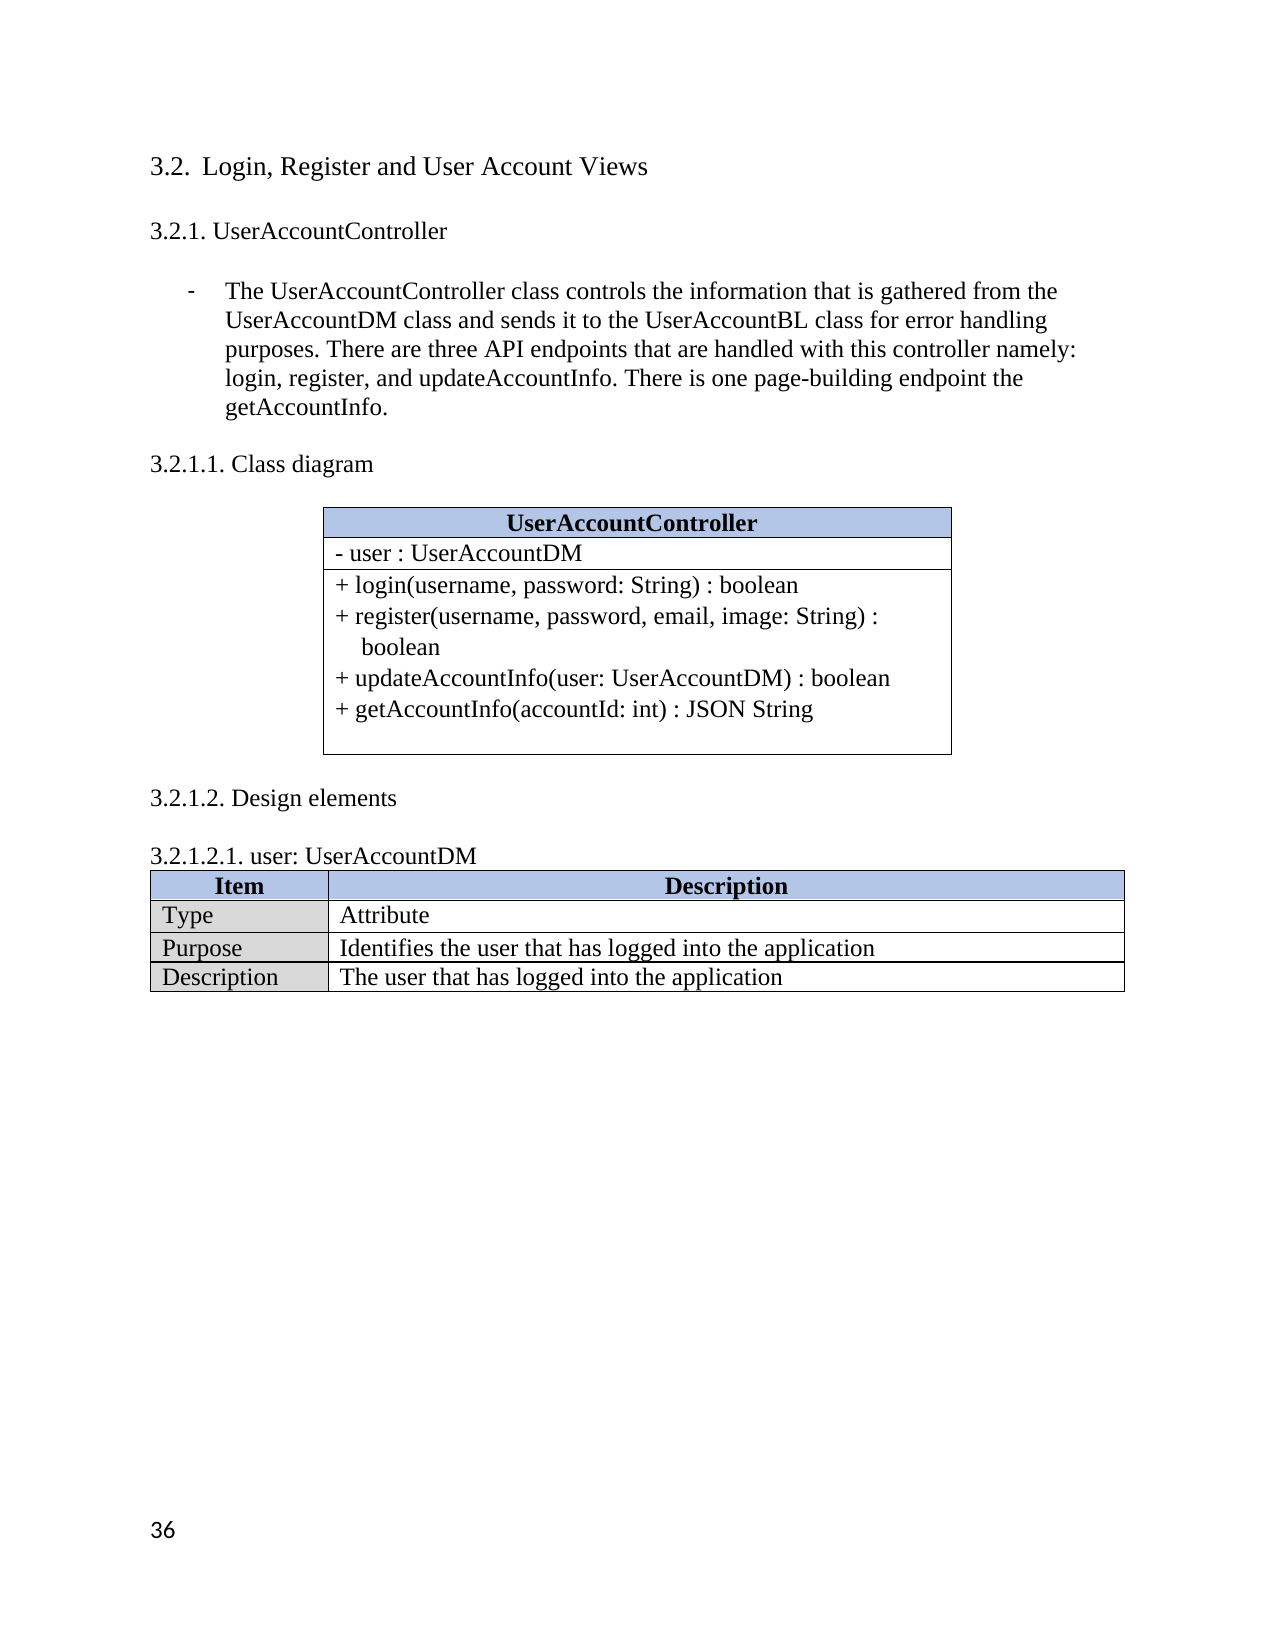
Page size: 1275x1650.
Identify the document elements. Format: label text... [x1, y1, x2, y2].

subtitle Login, Register and User Account Views [150, 150, 1125, 181]
table_cell Purpose [151, 933, 328, 961]
table_header Description [329, 871, 1124, 899]
table_header Item [151, 871, 328, 899]
list Design elements [150, 783, 1125, 812]
table_cell Attribute [329, 901, 1124, 932]
list Class diagram [150, 449, 1125, 478]
table_cell + login(username, password: String) : boolean + register(username, password, email, image: String) : boolean + updateAccountInfo(user: UserAccountDM) : boolean + getAccountInfo(accountId: int) : JSON String [324, 570, 951, 754]
table_cell - user : UserAccountDM [324, 538, 951, 569]
table_header UserAccountController [324, 508, 951, 537]
table_cell Identifies the user that has logged into the application [329, 933, 1124, 961]
subtitle UserAccountController [150, 216, 1125, 244]
table_cell Type [151, 901, 328, 932]
list The UserAccountController class controls the information that is gathered from the UserAccountDM class and sends it to the UserAccountBL class for error handling purposes. There are three API endpoints that are handled with this controller namely: login, register, and updateAccountInfo. There is one page-building endpoint the getAccountInfo. [187, 275, 1125, 421]
list user: UserAccountDM [150, 841, 1125, 870]
table_cell The user that has logged into the application [329, 963, 1124, 991]
table_cell Description [151, 963, 328, 991]
